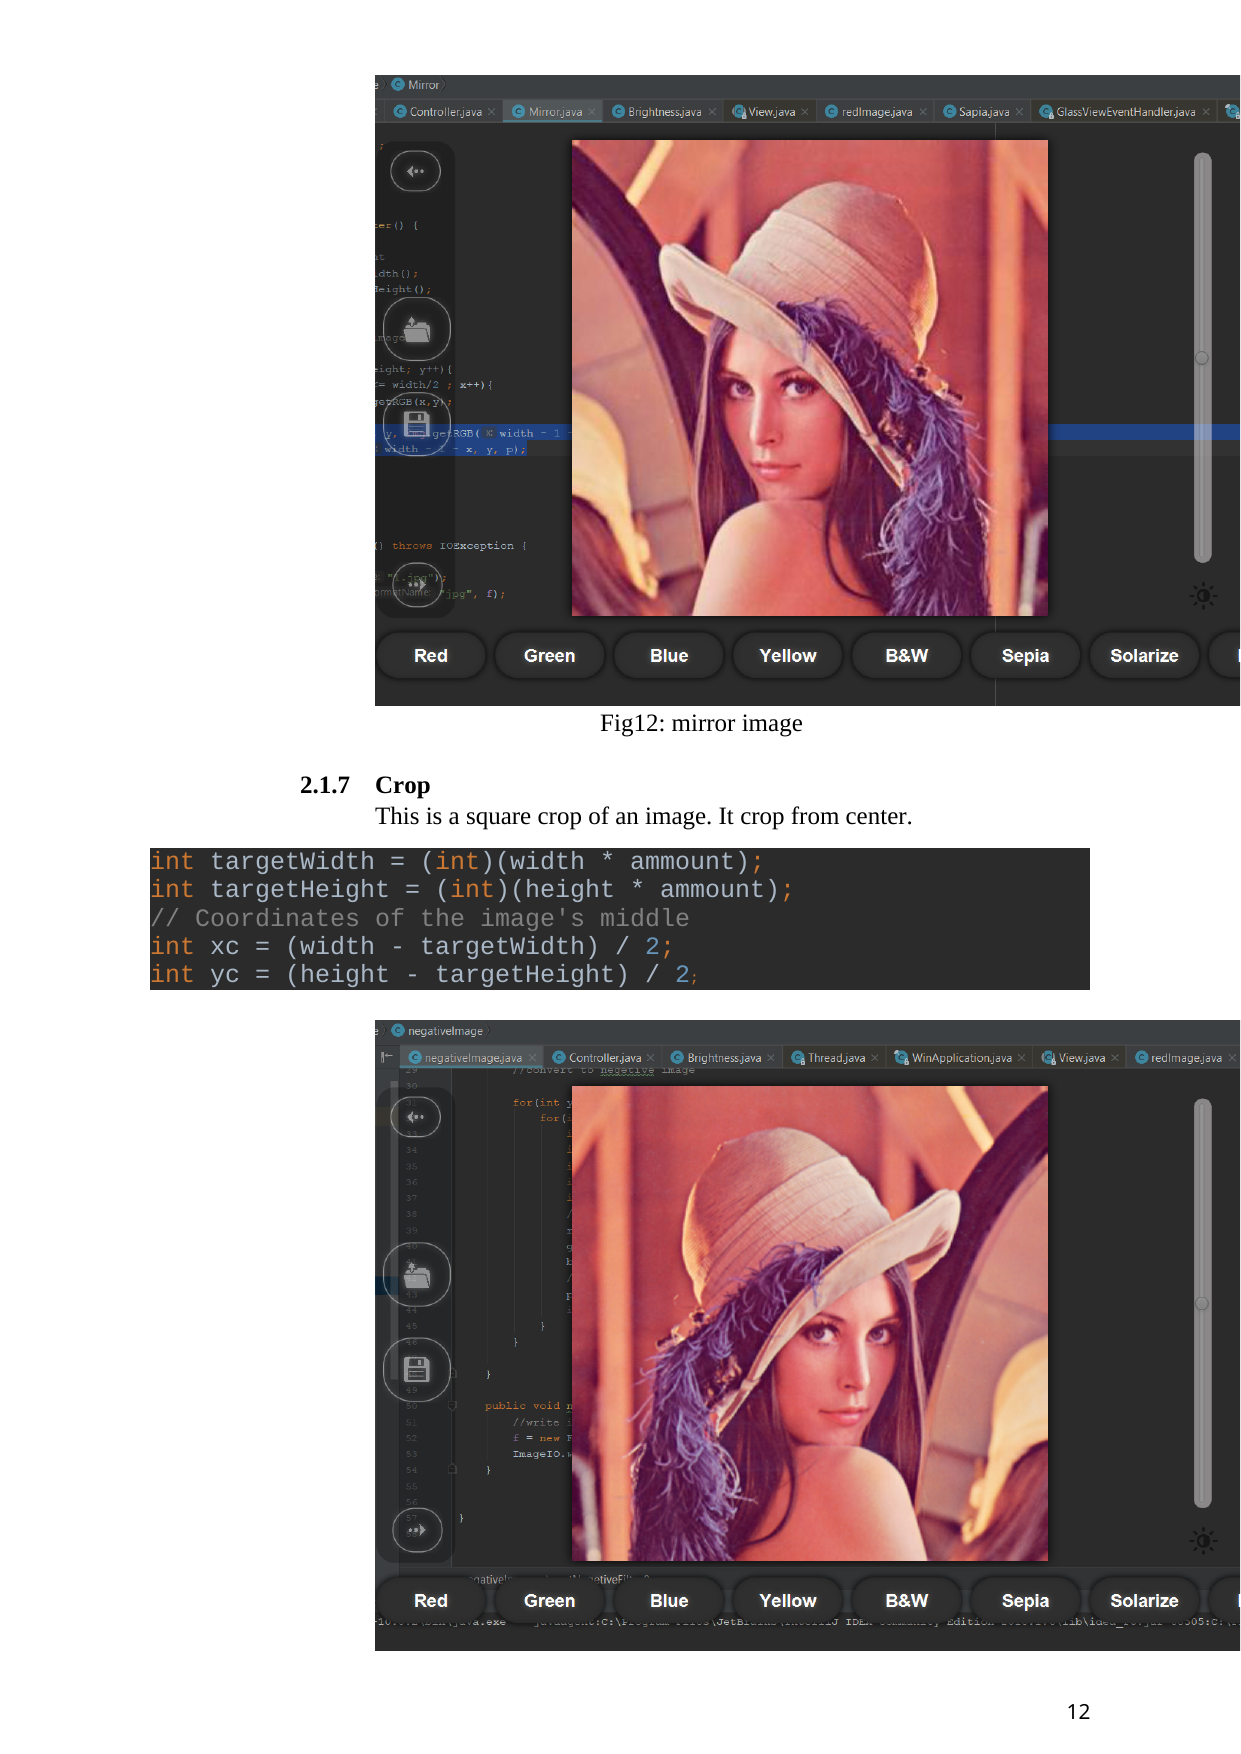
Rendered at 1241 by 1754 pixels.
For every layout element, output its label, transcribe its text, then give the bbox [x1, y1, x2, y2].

list Fig12: mirror image [375, 708, 1090, 736]
text int targetWidth = (int)(width * ammount); int targetHeight = (int)(height * ammount); // Coordinates of the image's middle int xc = (width - targetWidth) / 2; int yc = (height - targetHeight) / 2; [150, 848, 1090, 990]
list Crop [300, 770, 1090, 798]
list This is a square crop of an image. It crop from center. [375, 801, 1090, 829]
picture [375, 1020, 1241, 1651]
picture [375, 75, 1241, 706]
